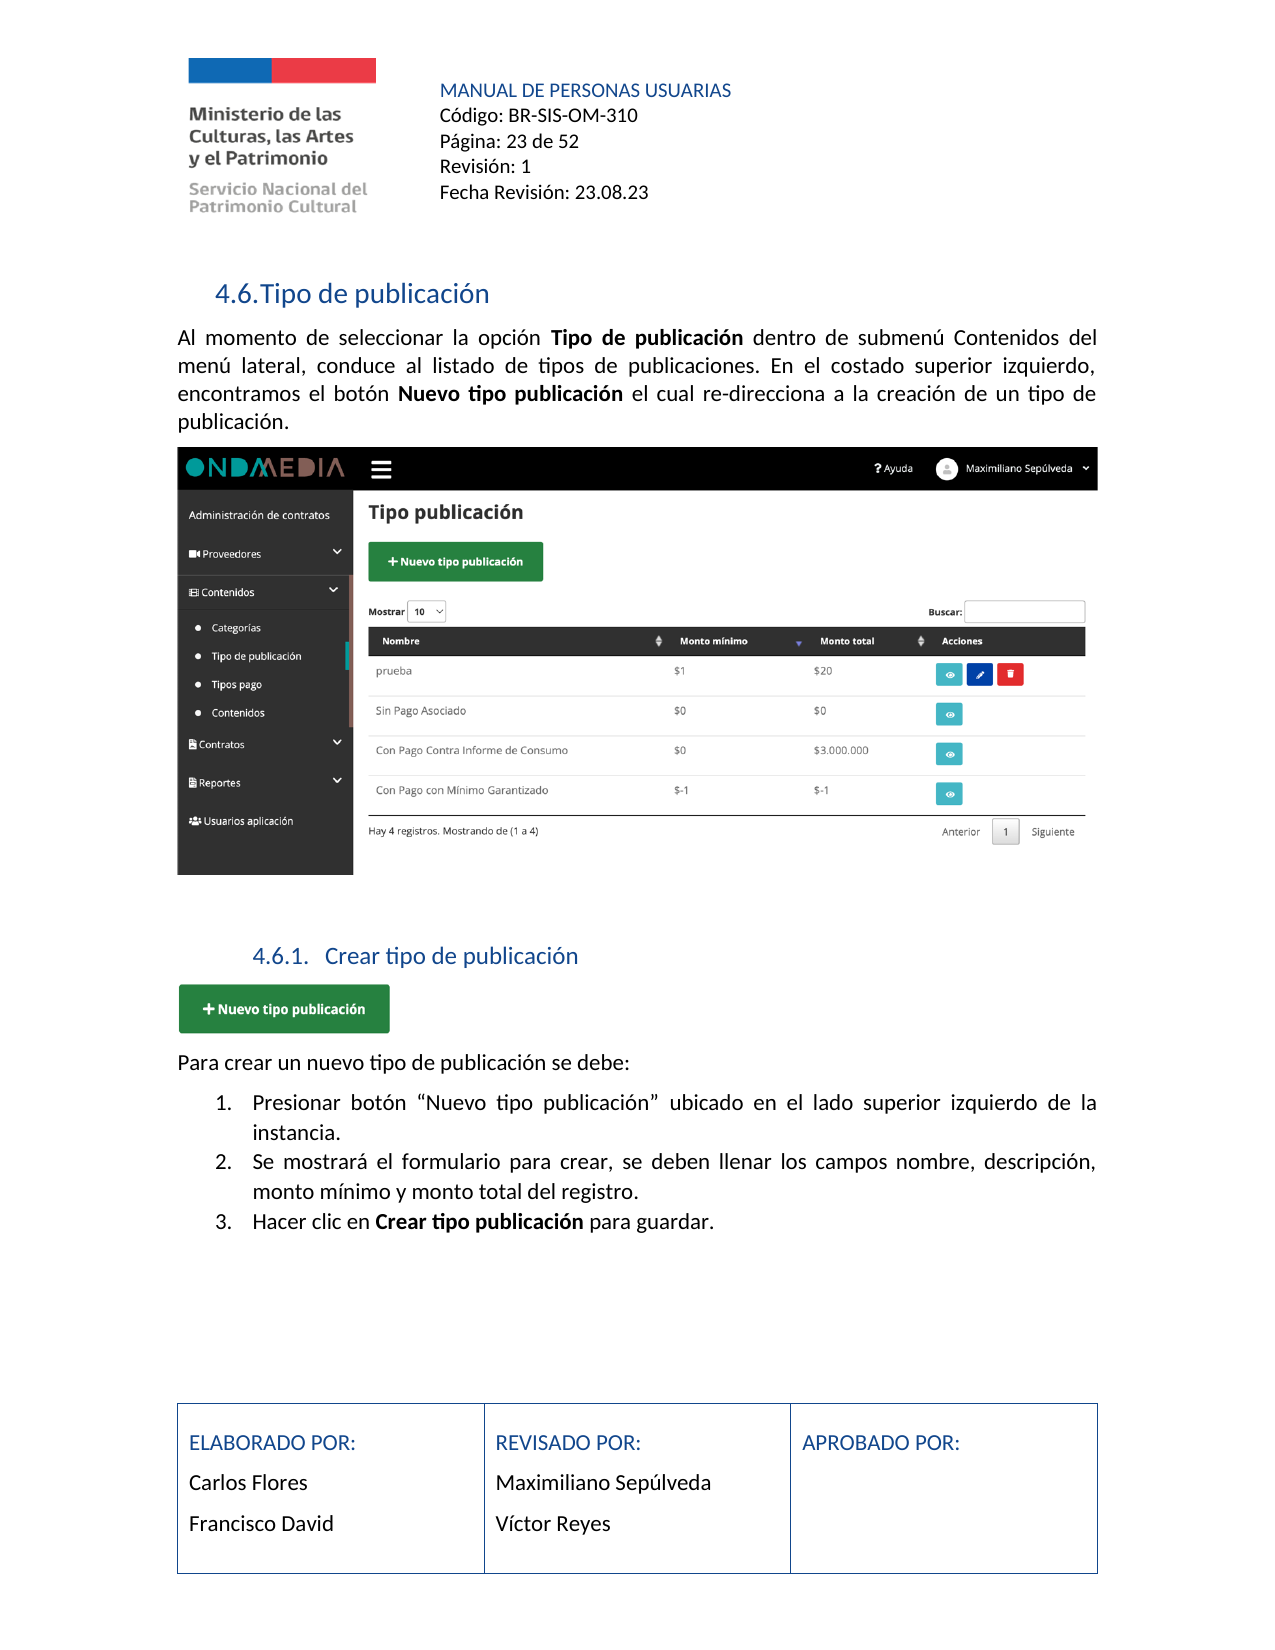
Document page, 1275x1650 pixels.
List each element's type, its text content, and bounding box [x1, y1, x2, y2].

picture [177, 982, 392, 1036]
text Para crear un nuevo tipo de publicación se debe: [177, 1048, 1098, 1076]
picture [177, 447, 1098, 875]
picture [188, 58, 376, 223]
text Al momento de seleccionar la opción Tipo de publicación dentro de submenú Contenidos del menú lateral, conduce al listado de tipos de publicaciones. En el costado superior izquierdo, encontramos el botón Nuevo tipo publicación el cual re-direcciona a la creación de un tipo de publicación. [177, 323, 1098, 435]
list Presionar botón “Nuevo tipo publicación” ubicado en el lado superior izquierdo de la instancia. [215, 1088, 1098, 1146]
subtitle Tipo de publicación [215, 275, 1098, 310]
list Se mostrará el formulario para crear, se deben llenar los campos nombre, descripción, monto mínimo y monto total del registro. [215, 1147, 1098, 1205]
subtitle Crear tipo de publicación [252, 940, 1098, 970]
list Hacer clic en Crear tipo publicación para guardar. [215, 1207, 1098, 1235]
